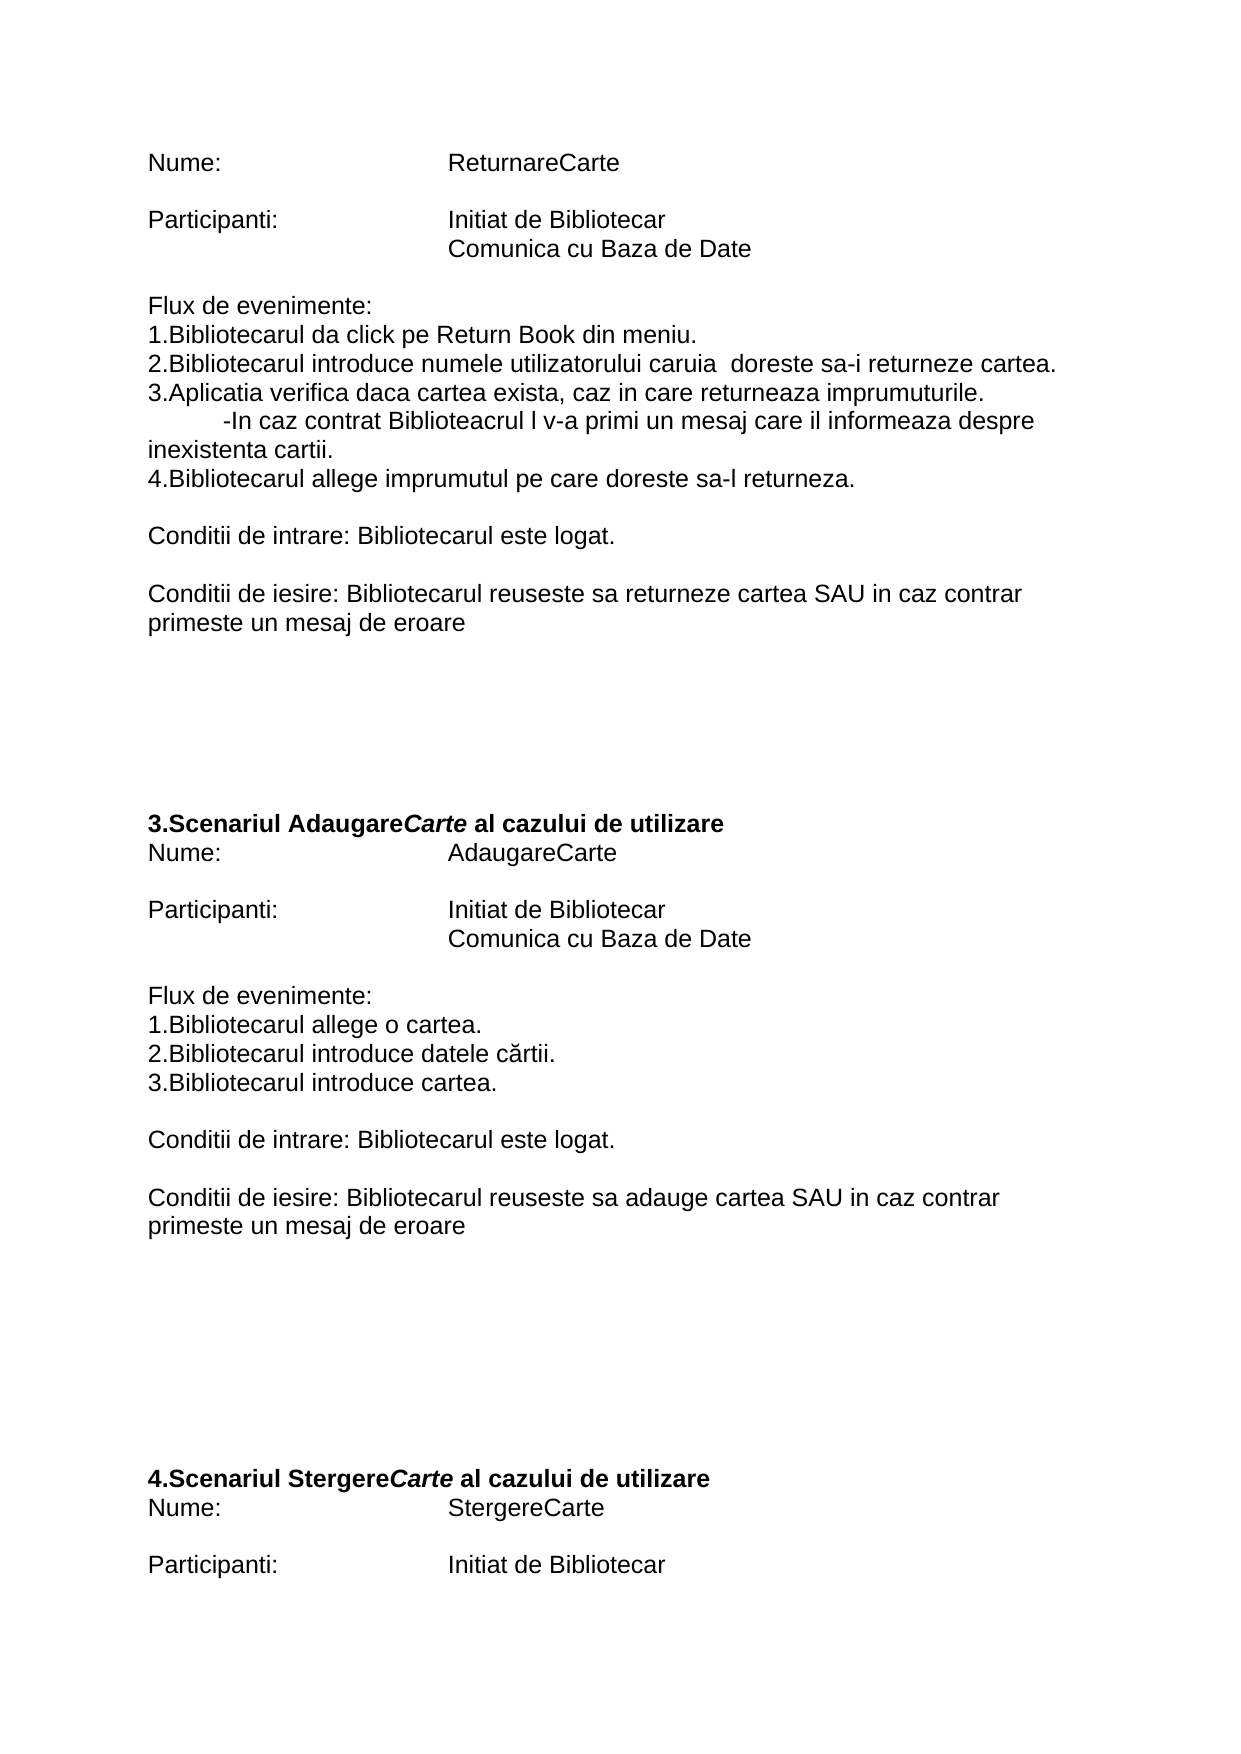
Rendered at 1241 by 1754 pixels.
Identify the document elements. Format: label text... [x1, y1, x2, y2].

text Nume: StergereCarte [148, 1492, 1093, 1521]
text 2.Bibliotecarul introduce datele cărtii. [148, 1039, 1093, 1068]
text 1.Bibliotecarul allege o cartea. [148, 1010, 1093, 1039]
text -In caz contrat Biblioteacrul l v-a primi un mesaj care il informeaza despre inexistenta cartii. [148, 406, 1093, 464]
text 3.Scenariul AdaugareCarte al cazului de utilizare [148, 809, 1093, 838]
text Participanti: Initiat de Bibliotecar [148, 205, 1093, 234]
text Flux de evenimente: [148, 291, 1093, 320]
text Comunica cu Baza de Date [148, 924, 1093, 953]
text Participanti: Initiat de Bibliotecar [148, 895, 1093, 924]
text Conditii de intrare: Bibliotecarul este logat. [148, 521, 1093, 550]
text Nume: ReturnareCarte [148, 148, 1093, 176]
text Conditii de intrare: Bibliotecarul este logat. [148, 1125, 1093, 1154]
text 1.Bibliotecarul da click pe Return Book din meniu. [148, 320, 1093, 349]
text Flux de evenimente: [148, 981, 1093, 1010]
text Conditii de iesire: Bibliotecarul reuseste sa adauge cartea SAU in caz contrar primeste un mesaj de eroare [148, 1183, 1093, 1240]
text Nume: AdaugareCarte [148, 838, 1093, 866]
text 4.Bibliotecarul allege imprumutul pe care doreste sa-l returneza. [148, 464, 1093, 493]
text 4.Scenariul StergereCarte al cazului de utilizare [148, 1464, 1093, 1492]
text Conditii de iesire: Bibliotecarul reuseste sa returneze cartea SAU in caz contrar primeste un mesaj de eroare [148, 579, 1093, 636]
text 3.Bibliotecarul introduce cartea. [148, 1068, 1093, 1096]
text 2.Bibliotecarul introduce numele utilizatorului caruia doreste sa-i returneze cartea. [148, 349, 1093, 378]
text Comunica cu Baza de Date [148, 234, 1093, 263]
text Participanti: Initiat de Bibliotecar [148, 1550, 1093, 1579]
text 3.Aplicatia verifica daca cartea exista, caz in care returneaza imprumuturile. [148, 378, 1093, 406]
